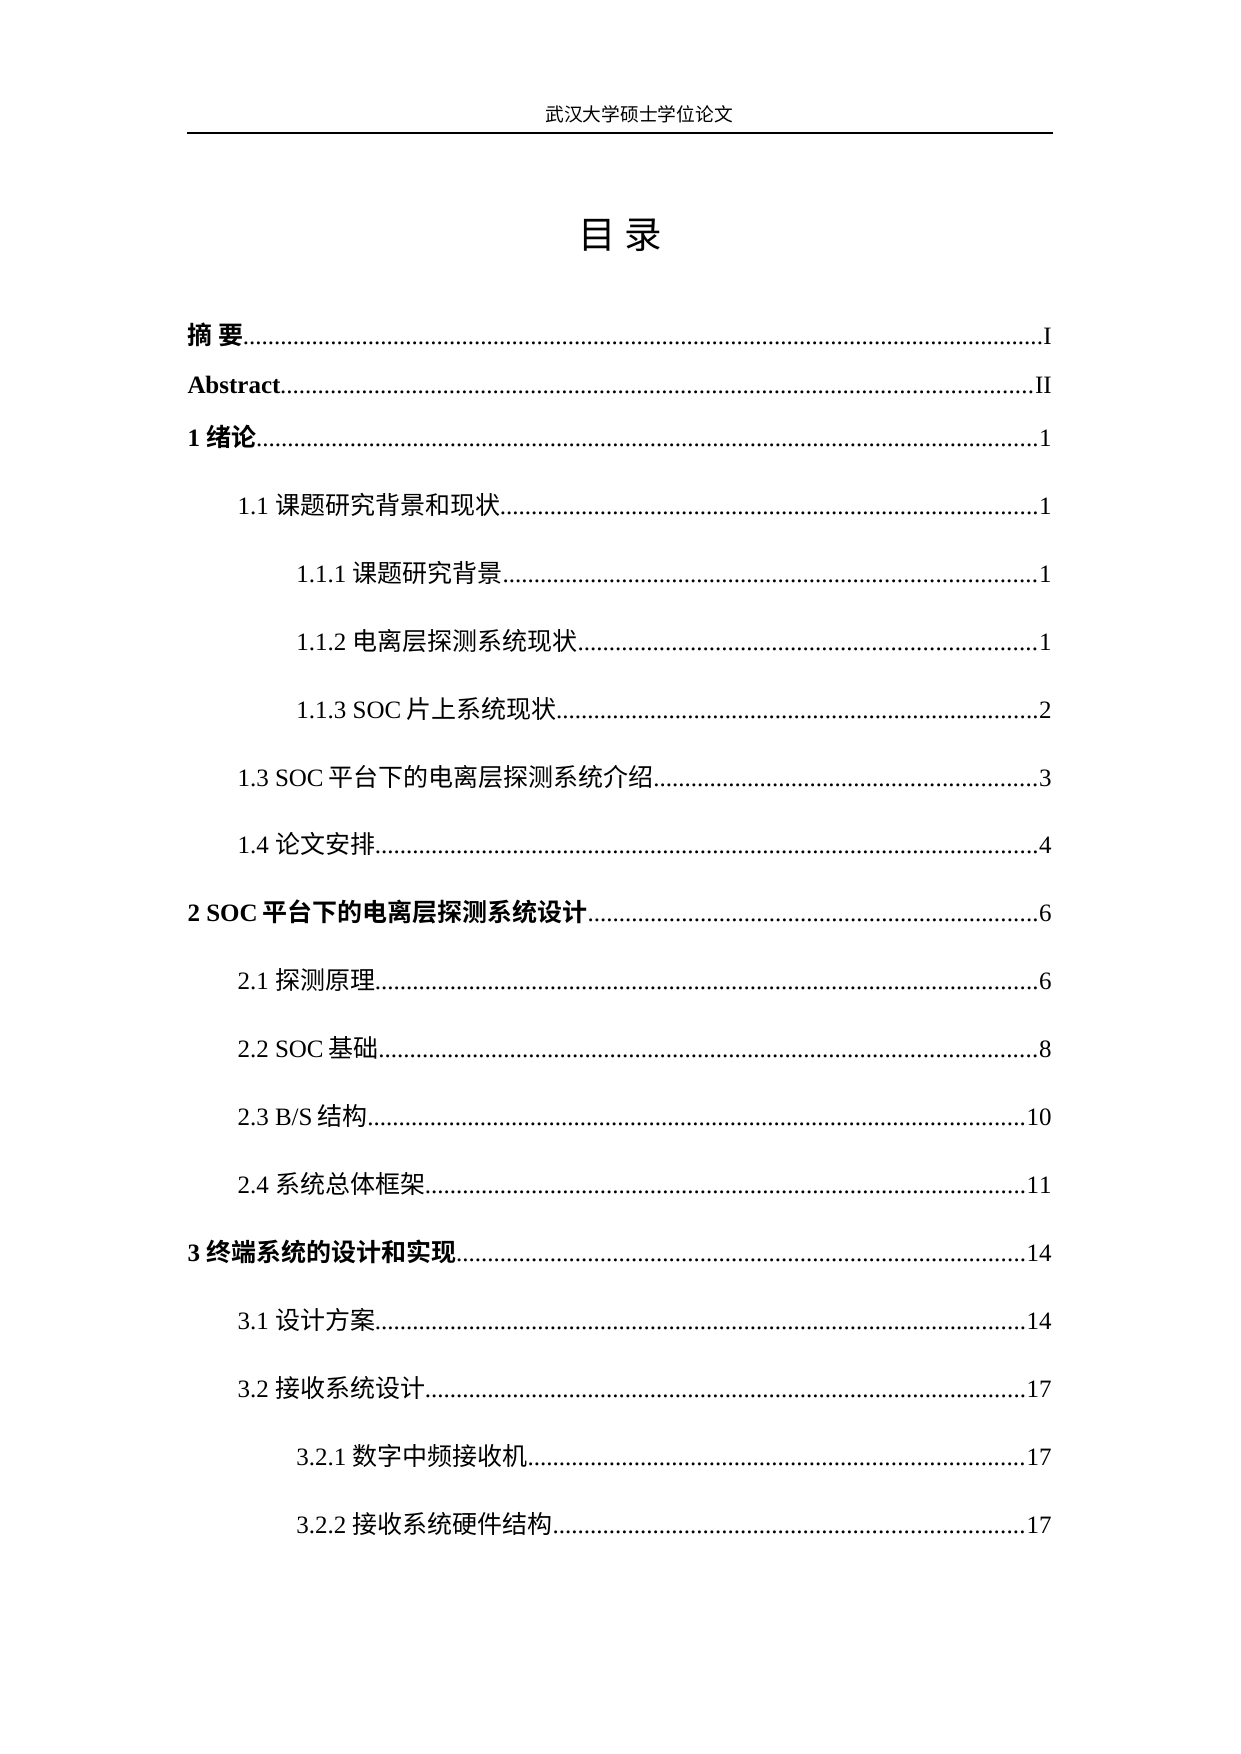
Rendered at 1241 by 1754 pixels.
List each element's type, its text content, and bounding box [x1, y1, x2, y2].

text 1.1.1 课题研究背景 1 [246, 537, 1053, 605]
text 目 录 [187, 198, 1053, 266]
text 摘 要 I [187, 300, 1053, 368]
text 2.1 探测原理 6 [187, 945, 1053, 1013]
text 2.2 SOC基础 8 [187, 1013, 1053, 1081]
text 1.1.2 电离层探测系统现状 1 [246, 605, 1053, 673]
text 3.2 接收系统设计 17 [187, 1352, 1053, 1420]
text 1 绪论 1 [187, 402, 1053, 469]
text 1.1.3 SOC片上系统现状 2 [246, 673, 1053, 741]
text 3.1 设计方案 14 [187, 1284, 1053, 1352]
text 3.2.1 数字中频接收机 17 [246, 1420, 1053, 1488]
text 2.3 B/S结构 10 [187, 1081, 1053, 1149]
text 2.4 系统总体框架 11 [187, 1149, 1053, 1217]
text 1.1 课题研究背景和现状 1 [187, 469, 1053, 537]
text 1.4 论文安排 4 [187, 809, 1053, 877]
text 3.2.2 接收系统硬件结构 17 [246, 1488, 1053, 1556]
text 3 终端系统的设计和实现 14 [187, 1217, 1053, 1284]
text 1.3 SOC平台下的电离层探测系统介绍 3 [187, 741, 1053, 809]
text 2 SOC平台下的电离层探测系统设计 6 [187, 877, 1053, 945]
text Abstract II [187, 368, 1053, 402]
